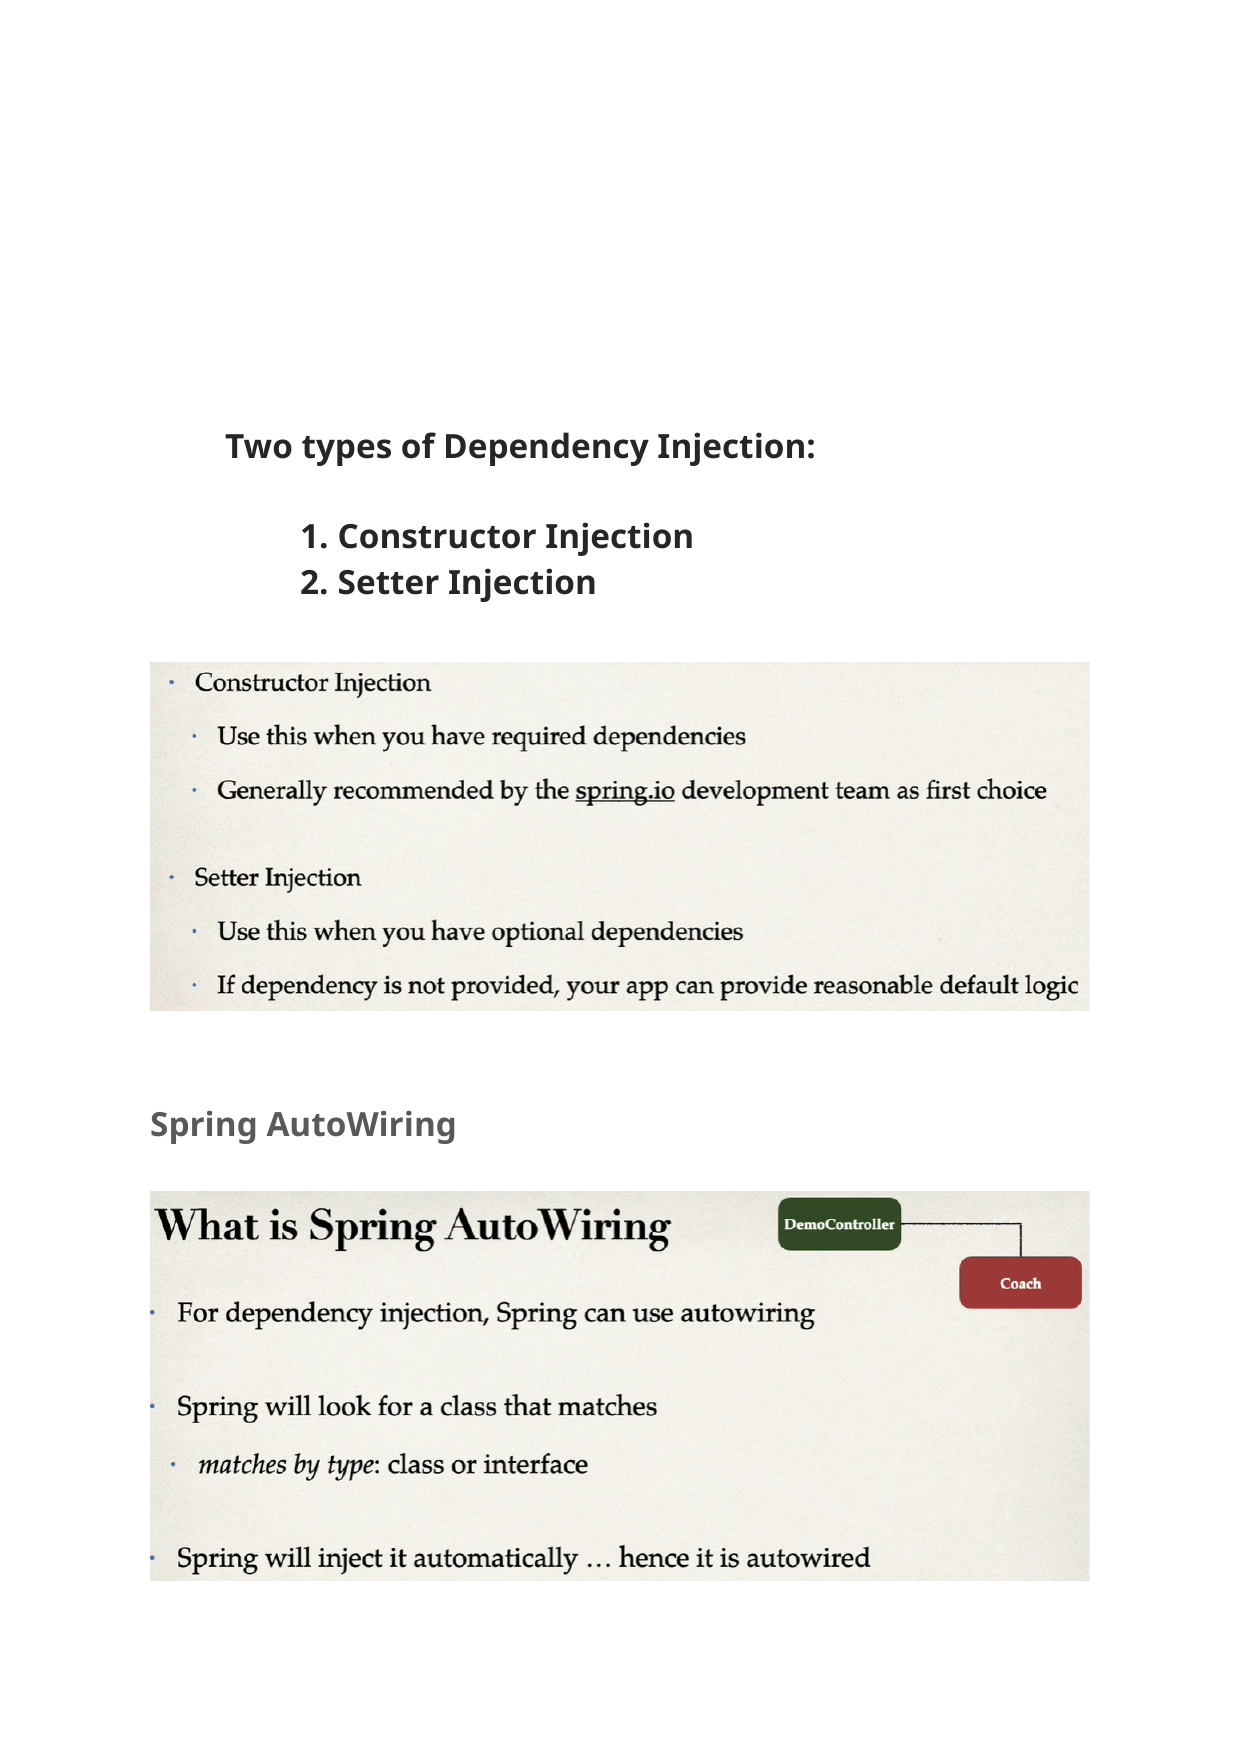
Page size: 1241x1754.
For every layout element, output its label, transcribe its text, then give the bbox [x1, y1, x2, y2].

list Two types of Dependency Injection: [225, 422, 1090, 468]
text Spring AutoWiring [150, 1101, 1090, 1146]
picture [150, 1191, 1090, 1581]
list Setter Injection [300, 559, 1090, 604]
picture [150, 662, 1090, 1011]
list Constructor Injection [300, 513, 1090, 559]
